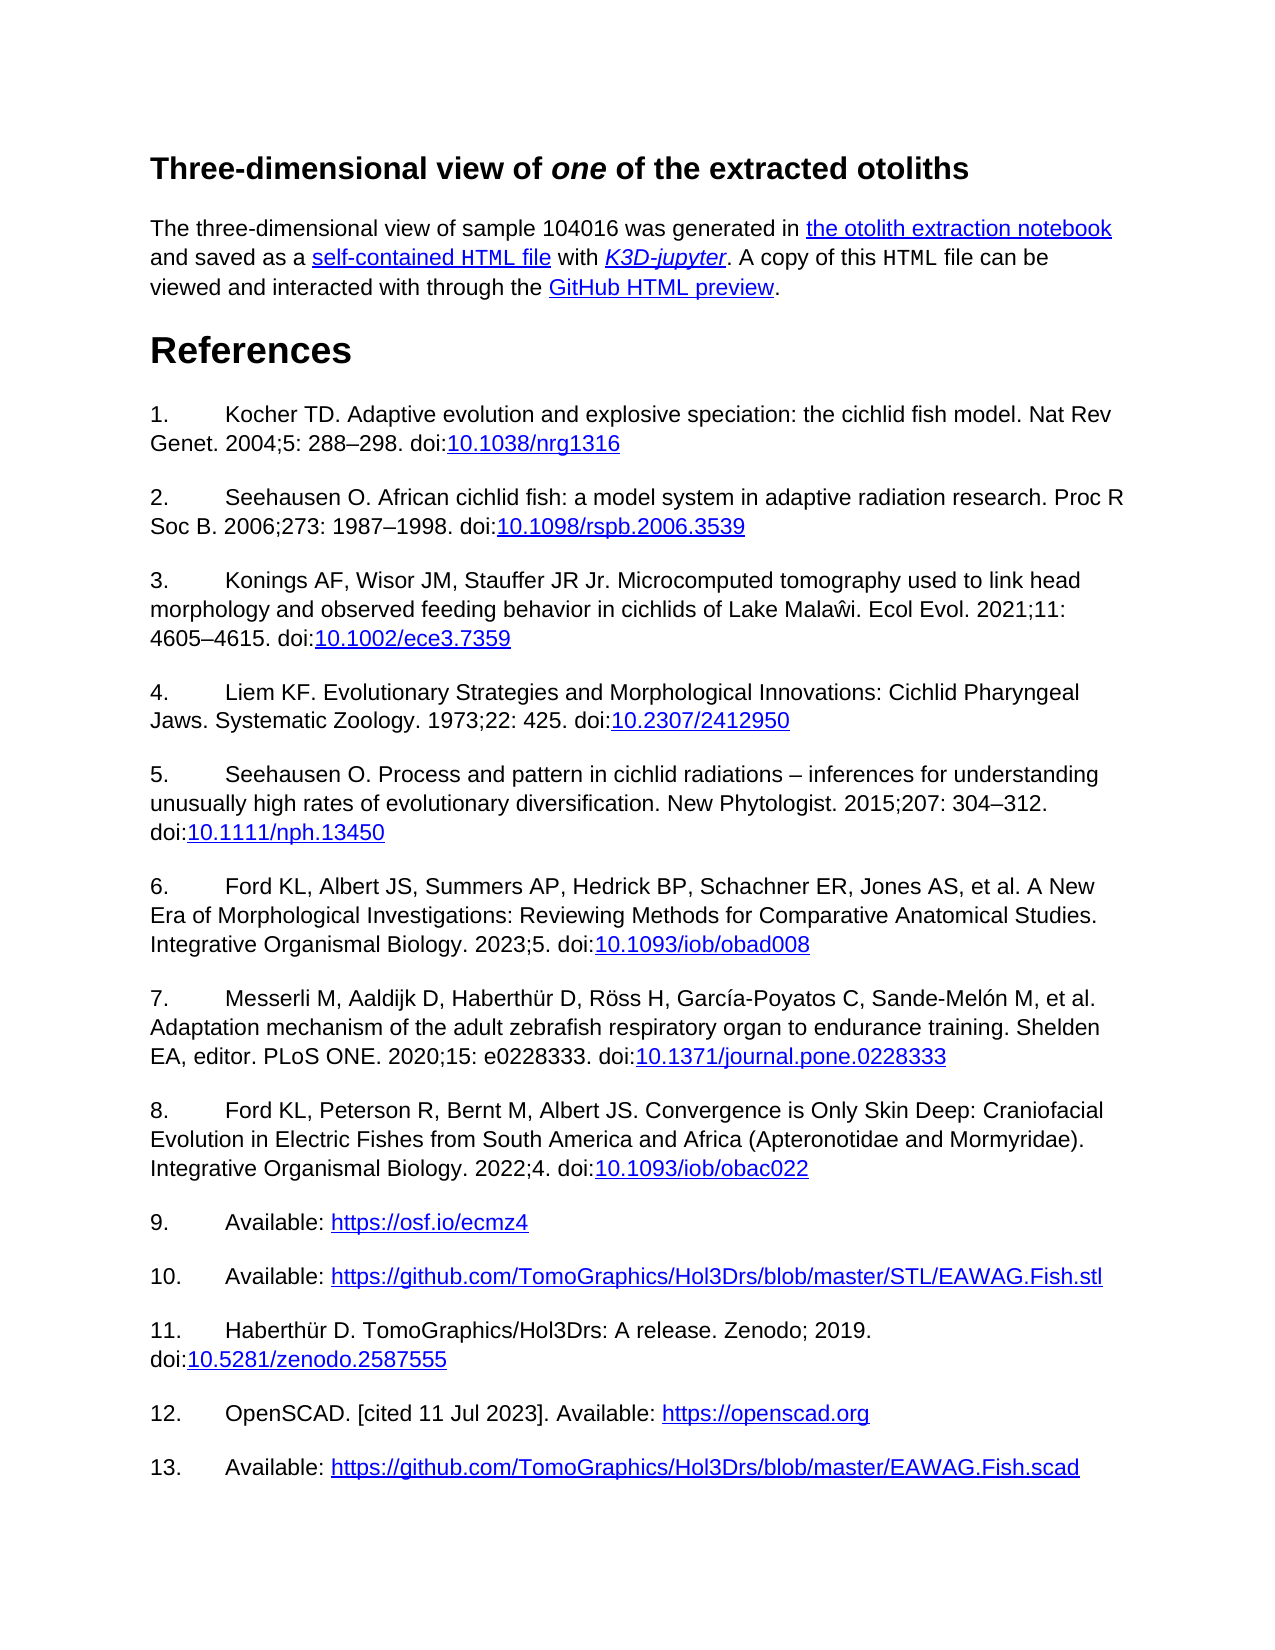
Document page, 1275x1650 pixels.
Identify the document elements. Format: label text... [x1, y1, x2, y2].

text 11. Haberthür D. TomoGraphics/Hol3Drs: A release. Zenodo; 2019. doi:10.5281/zenodo.2587555 [150, 1317, 1125, 1372]
text 13. Available: https://github.com/TomoGraphics/Hol3Drs/blob/master/EAWAG.Fish.scad [150, 1454, 1125, 1480]
text 2. Seehausen O. African cichlid fish: a model system in adaptive radiation research. Proc R Soc B. 2006;273: 1987–1998. doi:10.1098/rspb.2006.3539 [150, 484, 1125, 539]
subtitle References [150, 328, 1125, 371]
text 10. Available: https://github.com/TomoGraphics/Hol3Drs/blob/master/STL/EAWAG.Fish.stl [150, 1263, 1125, 1289]
text 8. Ford KL, Peterson R, Bernt M, Albert JS. Convergence is Only Skin Deep: Craniofacial Evolution in Electric Fishes from South America and Africa (Apteronotidae and Mormyridae). Integrative Organismal Biology. 2022;4. doi:10.1093/iob/obac022 [150, 1097, 1125, 1181]
text The three-dimensional view of sample 104016 was generated in the otolith extraction notebook and saved as a self-contained HTML file with K3D-jupyter. A copy of this HTML file can be viewed and interacted with through the GitHub HTML preview. [150, 214, 1125, 301]
text 1. Kocher TD. Adaptive evolution and explosive speciation: the cichlid fish model. Nat Rev Genet. 2004;5: 288–298. doi:10.1038/nrg1316 [150, 401, 1125, 456]
subtitle Three-dimensional view of one of the extracted otoliths [150, 150, 1125, 186]
text 5. Seehausen O. Process and pattern in cichlid radiations – inferences for understanding unusually high rates of evolutionary diversification. New Phytologist. 2015;207: 304–312. doi:10.1111/nph.13450 [150, 761, 1125, 846]
text 9. Available: https://osf.io/ecmz4 [150, 1209, 1125, 1235]
text 4. Liem KF. Evolutionary Strategies and Morphological Innovations: Cichlid Pharyngeal Jaws. Systematic Zoology. 1973;22: 425. doi:10.2307/2412950 [150, 678, 1125, 734]
text 6. Ford KL, Albert JS, Summers AP, Hedrick BP, Schachner ER, Jones AS, et al. A New Era of Morphological Investigations: Reviewing Methods for Comparative Anatomical Studies. Integrative Organismal Biology. 2023;5. doi:10.1093/iob/obad008 [150, 873, 1125, 957]
text 12. OpenSCAD. [cited 11 Jul 2023]. Available: https://openscad.org [150, 1400, 1125, 1426]
text 3. Konings AF, Wisor JM, Stauffer JR Jr. Microcomputed tomography used to link head morphology and observed feeding behavior in cichlids of Lake Malaŵi. Ecol Evol. 2021;11: 4605–4615. doi:10.1002/ece3.7359 [150, 567, 1125, 651]
text 7. Messerli M, Aaldijk D, Haberthür D, Röss H, García-Poyatos C, Sande-Melón M, et al. Adaptation mechanism of the adult zebrafish respiratory organ to endurance training. Shelden EA, editor. PLoS ONE. 2020;15: e0228333. doi:10.1371/journal.pone.0228333 [150, 985, 1125, 1069]
